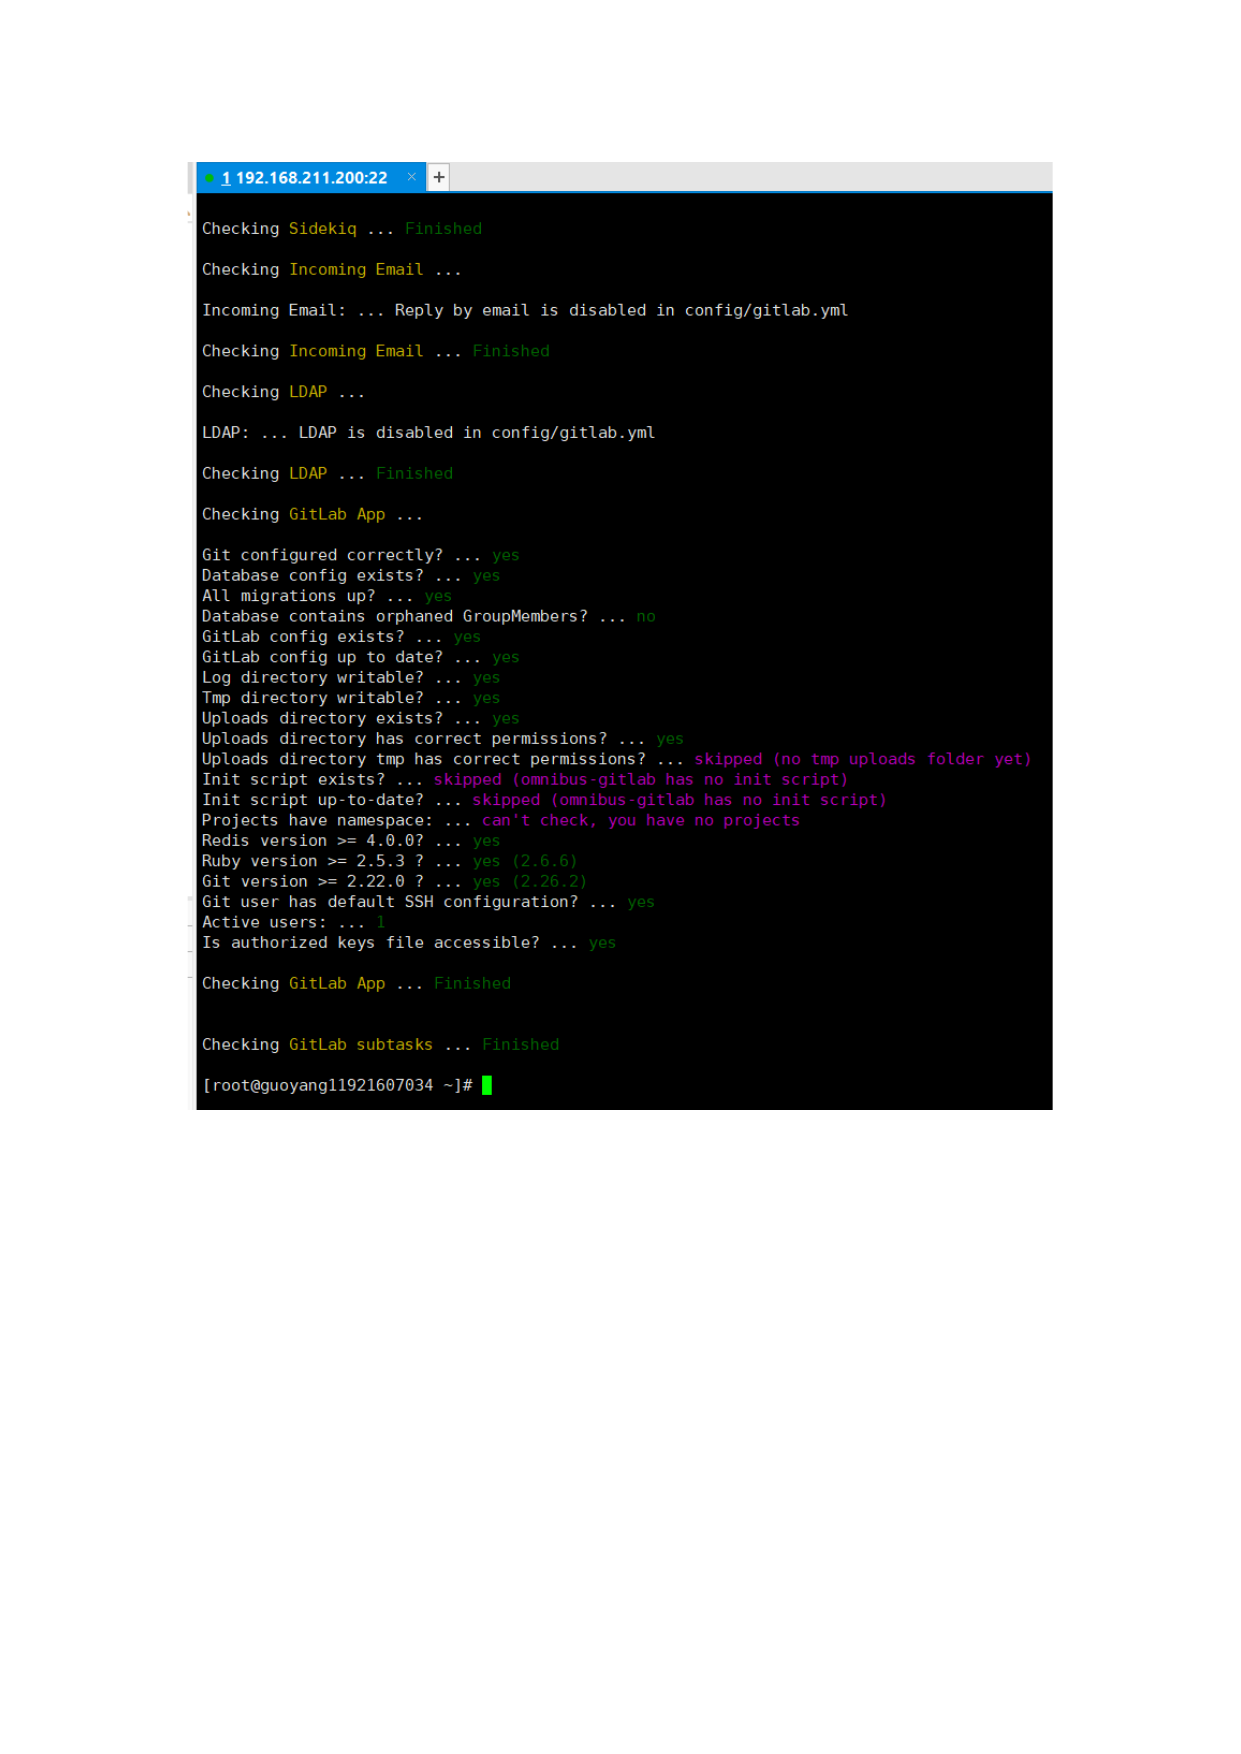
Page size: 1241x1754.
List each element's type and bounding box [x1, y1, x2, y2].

picture [187, 162, 1053, 1110]
